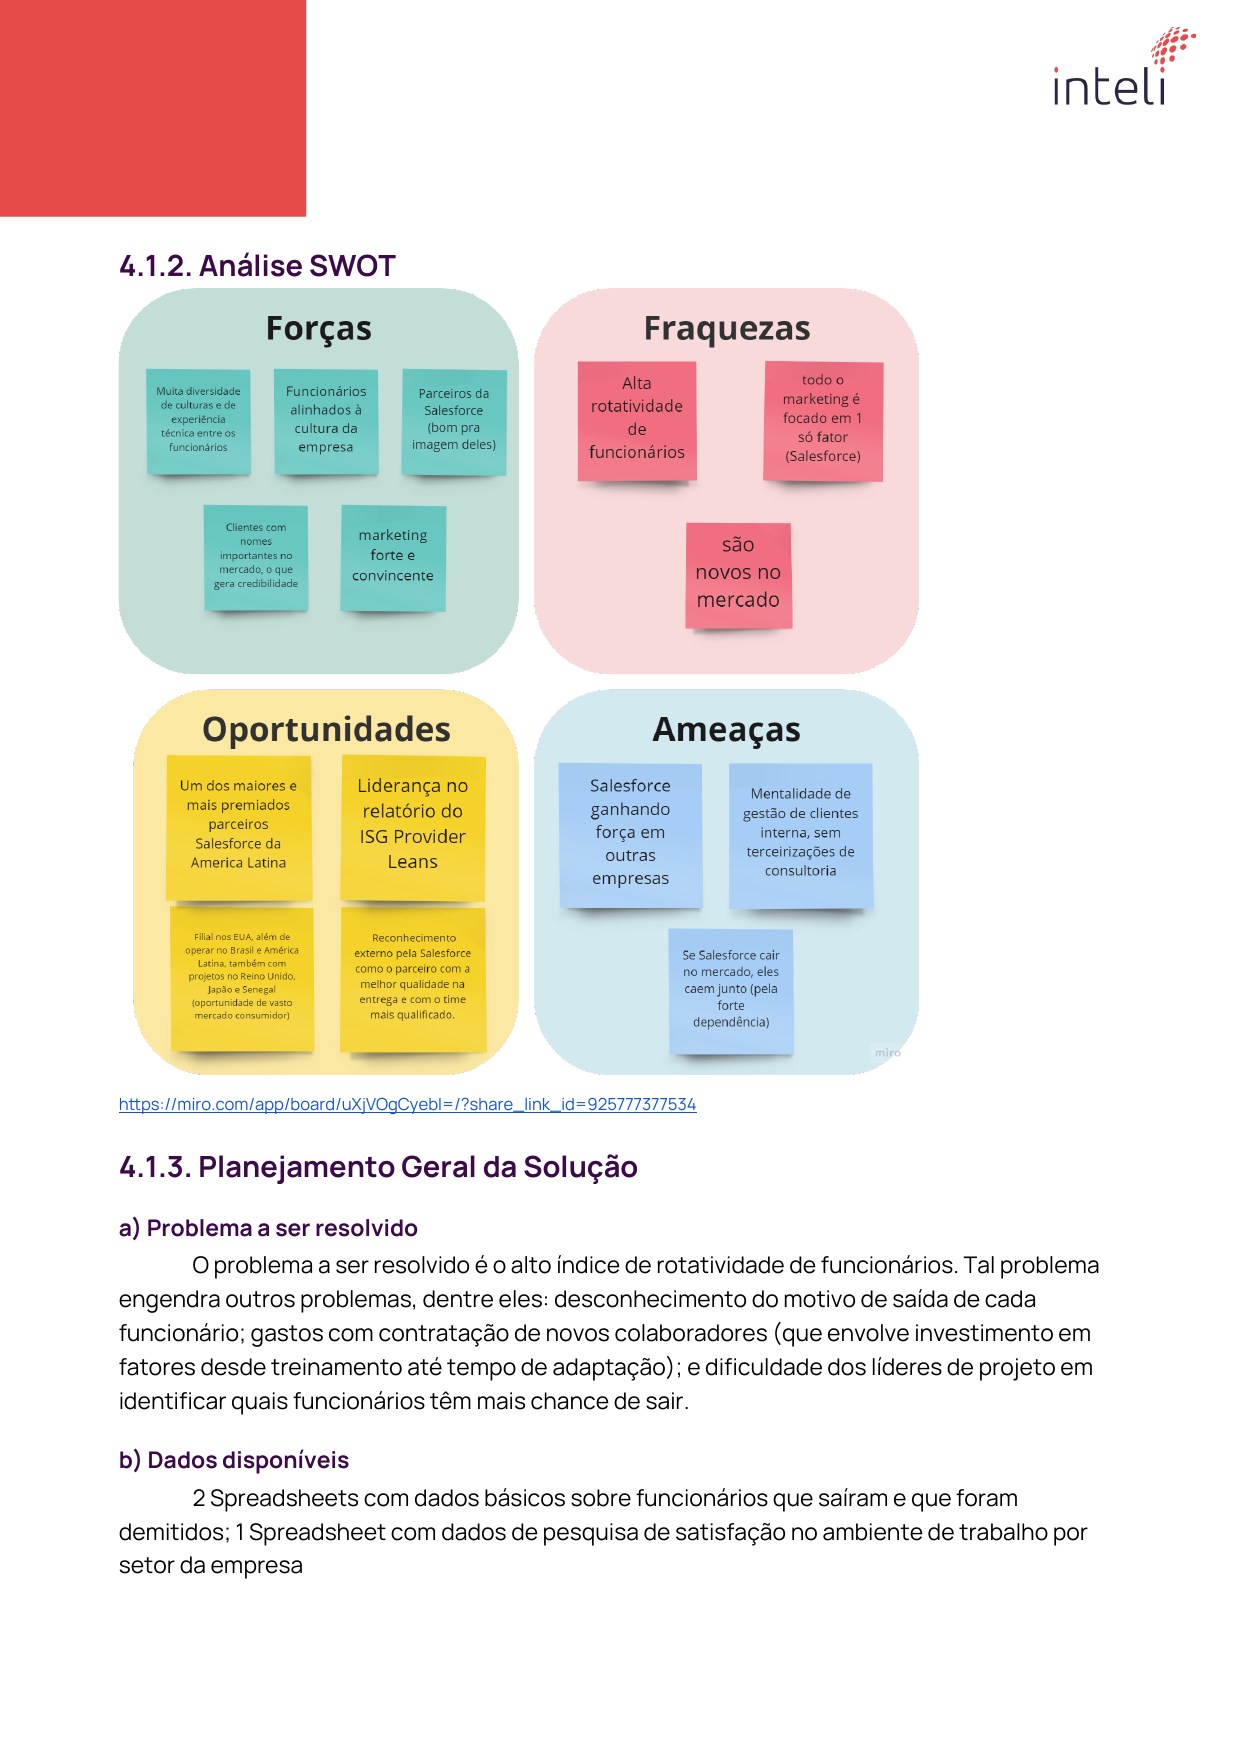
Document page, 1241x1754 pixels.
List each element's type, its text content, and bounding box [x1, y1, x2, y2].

subtitle b) Dados disponíveis [118, 1444, 1122, 1475]
picture [0, 0, 307, 217]
subtitle a) Problema a ser resolvido [118, 1211, 1122, 1243]
text https://miro.com/app/board/uXjVOgCyebI=/?share_link_id=925777377534 [118, 1093, 1122, 1116]
text 2 Spreadsheets com dados básicos sobre funcionários que saíram e que foram demitidos; 1 Spreadsheet com dados de pesquisa de satisfação no ambiente de trabalho por setor da empresa [118, 1482, 1122, 1581]
picture [1054, 27, 1197, 105]
text O problema a ser resolvido é o alto índice de rotatividade de funcionários. Tal problema engendra outros problemas, dentre eles: desconhecimento do motivo de saída de cada funcionário; gastos com contratação de novos colaboradores (que envolve investimento em fatores desde treinamento até tempo de adaptação); e dificuldade dos líderes de projeto em identificar quais funcionários têm mais chance de sair. [118, 1249, 1122, 1416]
picture [118, 288, 919, 1075]
subtitle 4.1.3. Planejamento Geral da Solução [118, 1147, 1122, 1186]
